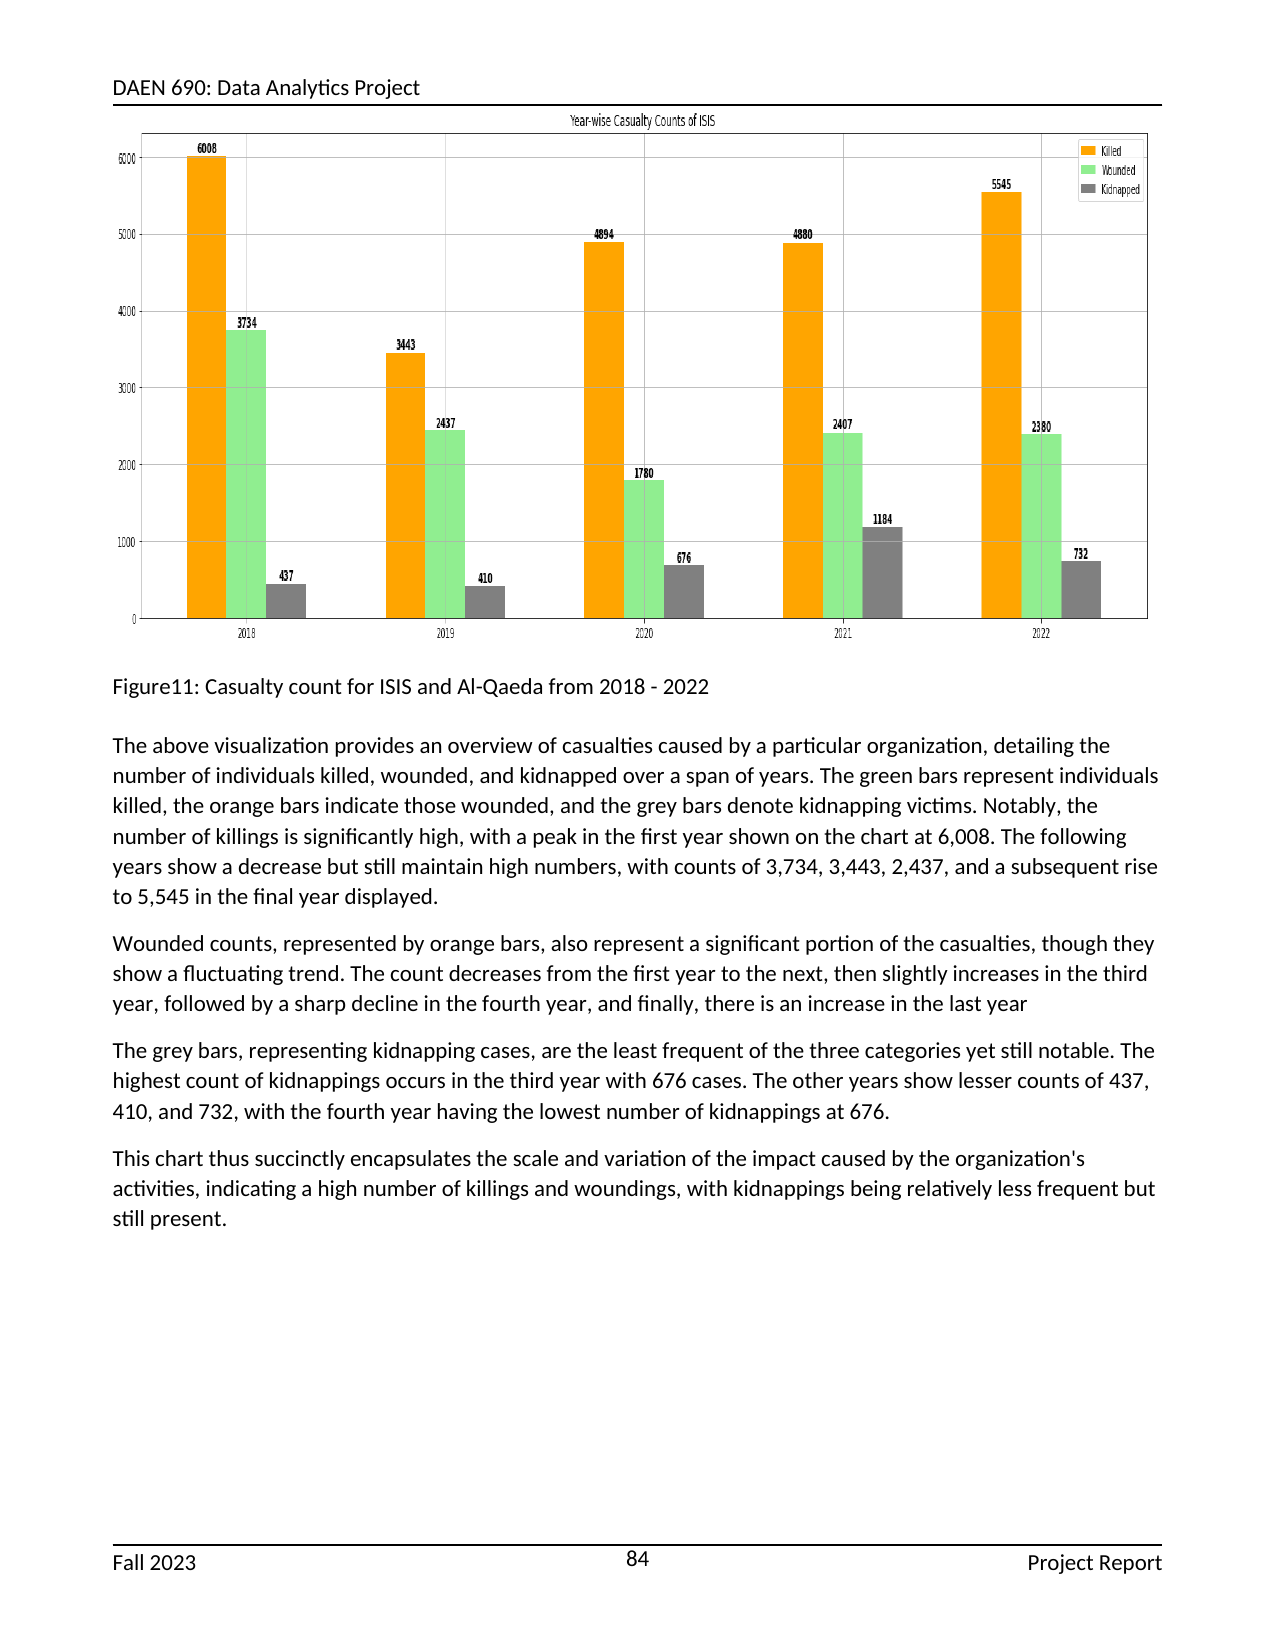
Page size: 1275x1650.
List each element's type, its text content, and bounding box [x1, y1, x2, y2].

text This chart thus succinctly encapsulates the scale and variation of the impact caused by the organization's activities, indicating a high number of killings and woundings, with kidnappings being relatively less frequent but still present. [112, 1144, 1162, 1232]
text Wounded counts, represented by orange bars, also represent a significant portion of the casualties, though they show a fluctuating trend. The count decreases from the first year to the next, then slightly increases in the third year, followed by a sharp decline in the fourth year, and finally, there is an increase in the last year [112, 929, 1162, 1017]
text The grey bars, representing kidnapping cases, are the least frequent of the three categories yet still notable. The highest count of kidnappings occurs in the third year with 676 cases. The other years show lesser counts of 437, 410, and 732, with the fourth year having the lowest number of kidnappings at 676. [112, 1036, 1162, 1125]
text Figure11: Casualty count for ISIS and Al-Qaeda from 2018 - 2022 [112, 672, 1162, 700]
picture [112, 105, 1150, 649]
text The above visualization provides an overview of casualties caused by a particular organization, detailing the number of individuals killed, wounded, and kidnapped over a span of years. The green bars represent individuals killed, the orange bars indicate those wounded, and the grey bars denote kidnapping victims. Notably, the number of killings is significantly high, with a peak in the first year shown on the chart at 6,008. The following years show a decrease but still maintain high numbers, with counts of 3,734, 3,443, 2,437, and a subsequent rise to 5,545 in the final year displayed. [112, 731, 1162, 910]
